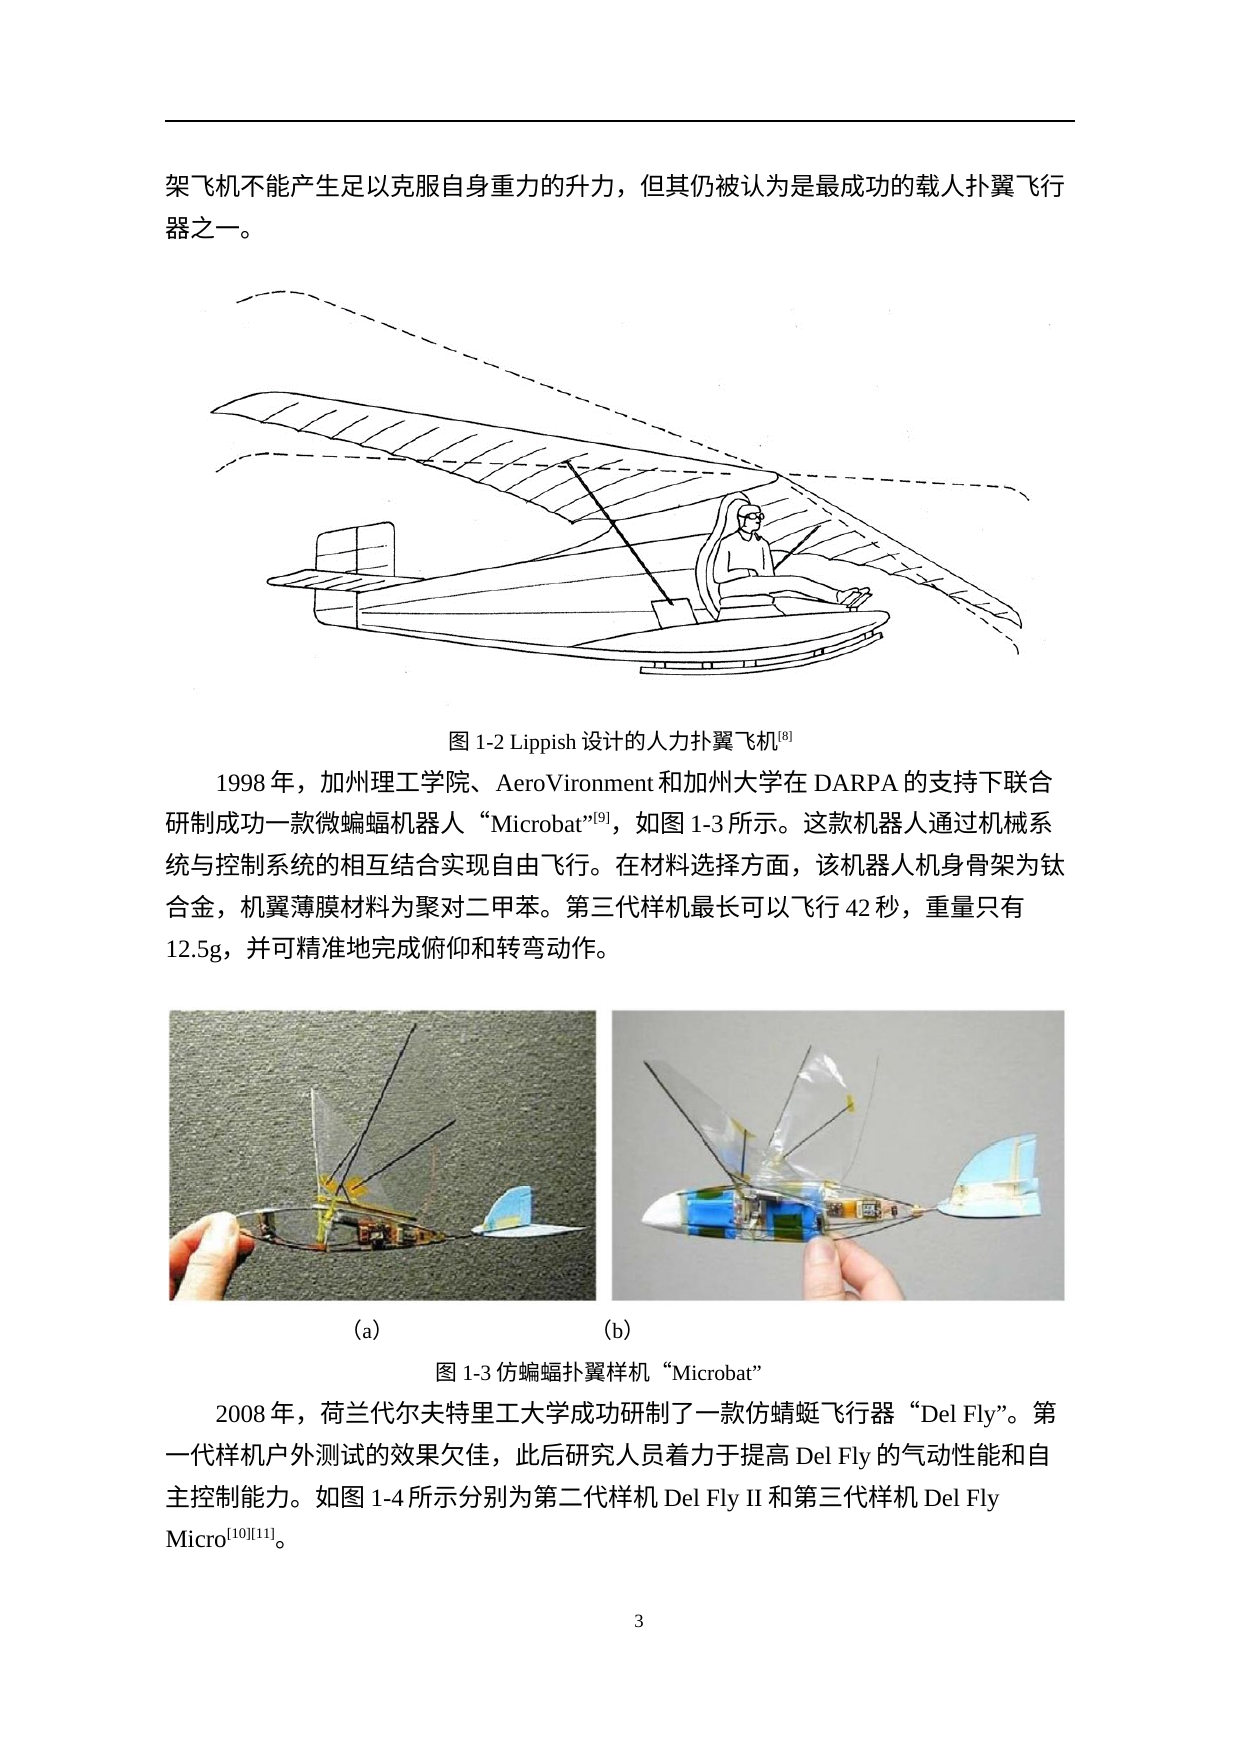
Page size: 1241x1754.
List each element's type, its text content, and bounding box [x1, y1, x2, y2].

picture [167, 1007, 1073, 1306]
text 1998年，加州理工学院、AeroVironment和加州大学在DARPA的支持下联合研制成功一款微蝙蝠机器人“Microbat”[9]，如图1-3所示。这款机器人通过机械系统与控制系统的相互结合实现自由飞行。在材料选择方面，该机器人机身骨架为钛合金，机翼薄膜材料为聚对二甲苯。第三代样机最长可以飞行42秒，重量只有12.5g，并可精准地完成俯仰和转弯动作。 [165, 758, 1075, 966]
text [165, 162, 1075, 246]
picture [186, 287, 1054, 717]
text 2008年，荷兰代尔夫特里工大学成功研制了一款仿蜻蜓飞行器“Del Fly”。第一代样机户外测试的效果欠佳，此后研究人员着力于提高Del Fly的气动性能和自主控制能力。如图1-4所示分别为第二代样机Del Fly II 和第三代样机Del Fly Micro[10][11]。 [165, 1389, 1075, 1556]
